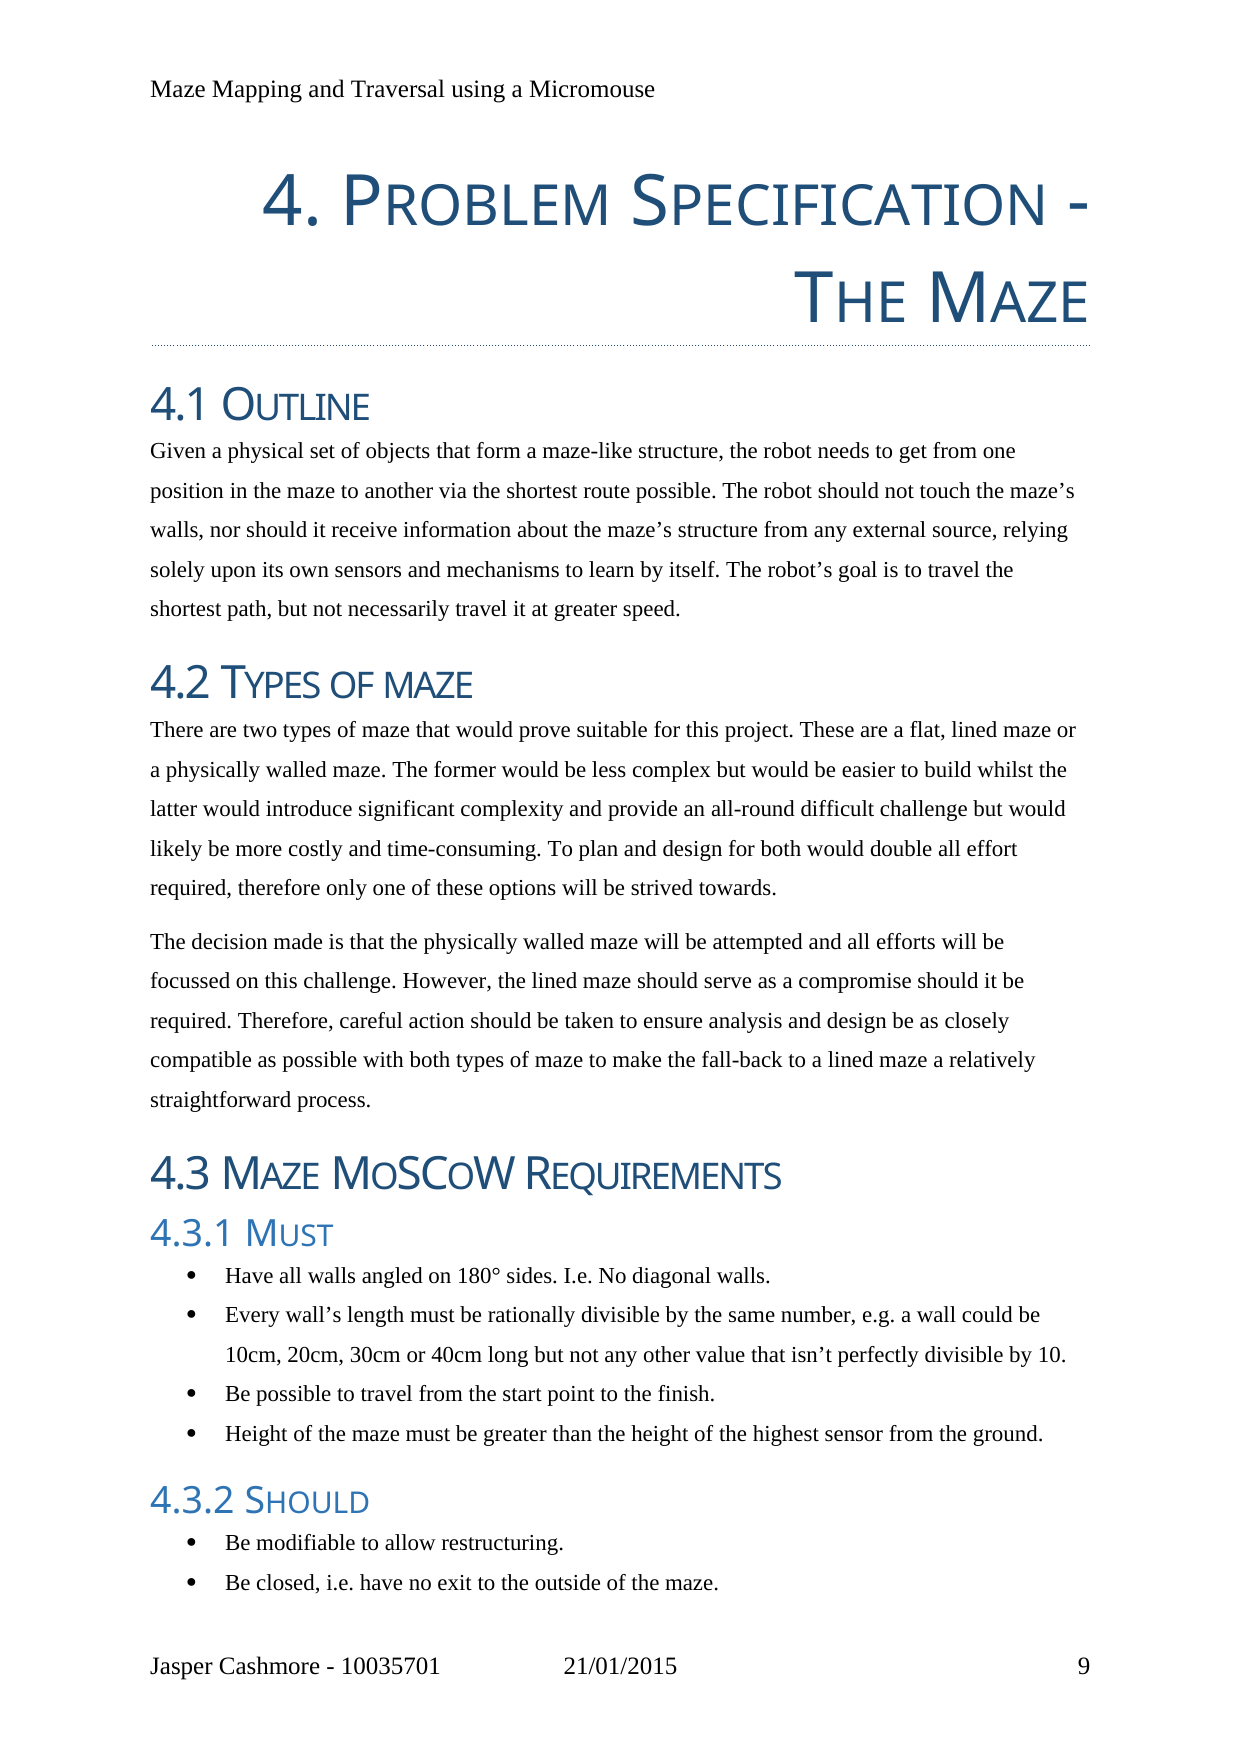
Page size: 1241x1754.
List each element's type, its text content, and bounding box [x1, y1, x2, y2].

list Have all walls angled on 180° sides. I.e. No diagonal walls. [187, 1262, 1090, 1288]
list Be modifiable to allow restructuring. [187, 1529, 1090, 1555]
subtitle Types of maze [150, 649, 1090, 712]
subtitle Outline [150, 371, 1090, 433]
list Height of the maze must be greater than the height of the highest sensor from the ground. [187, 1420, 1090, 1446]
subtitle Problem Specification - The Maze [150, 150, 1090, 346]
list Be closed, i.e. have no exit to the outside of the maze. [187, 1568, 1090, 1595]
list Every wall’s length must be rationally divisible by the same number, e.g. a wall could be 10cm, 20cm, 30cm or 40cm long but not any other value that isn’t perfectly divisible by 10. [187, 1301, 1090, 1367]
text The decision made is that the physically walled maze will be attempted and all efforts will be focussed on this challenge. However, the lined maze should serve as a compromise should it be required. Therefore, careful action should be taken to ensure analysis and design be as closely compatible as possible with both types of maze to make the fall-back to a lined maze a relatively straightforward process. [150, 928, 1090, 1112]
text There are two types of maze that would prove suitable for this project. These are a flat, lined maze or a physically walled maze. The former would be less complex but would be easier to build whilst the latter would introduce significant complexity and provide an all-round difficult challenge but would likely be more costly and time-consuming. To plan and design for both would double all effort required, therefore only one of these options will be strived towards. [150, 716, 1090, 900]
subtitle Must [150, 1207, 1090, 1258]
list Be possible to travel from the start point to the finish. [187, 1380, 1090, 1407]
text Given a physical set of objects that form a maze-like structure, the robot needs to get from one position in the maze to another via the shortest route possible. The robot should not touch the maze’s walls, nor should it receive information about the maze’s structure from any external source, relying solely upon its own sensors and mechanisms to learn by itself. The robot’s goal is to travel the shortest path, but not necessarily travel it at greater speed. [150, 438, 1090, 622]
subtitle Maze MoSCoW Requirements [150, 1140, 1090, 1202]
subtitle Should [150, 1474, 1090, 1525]
